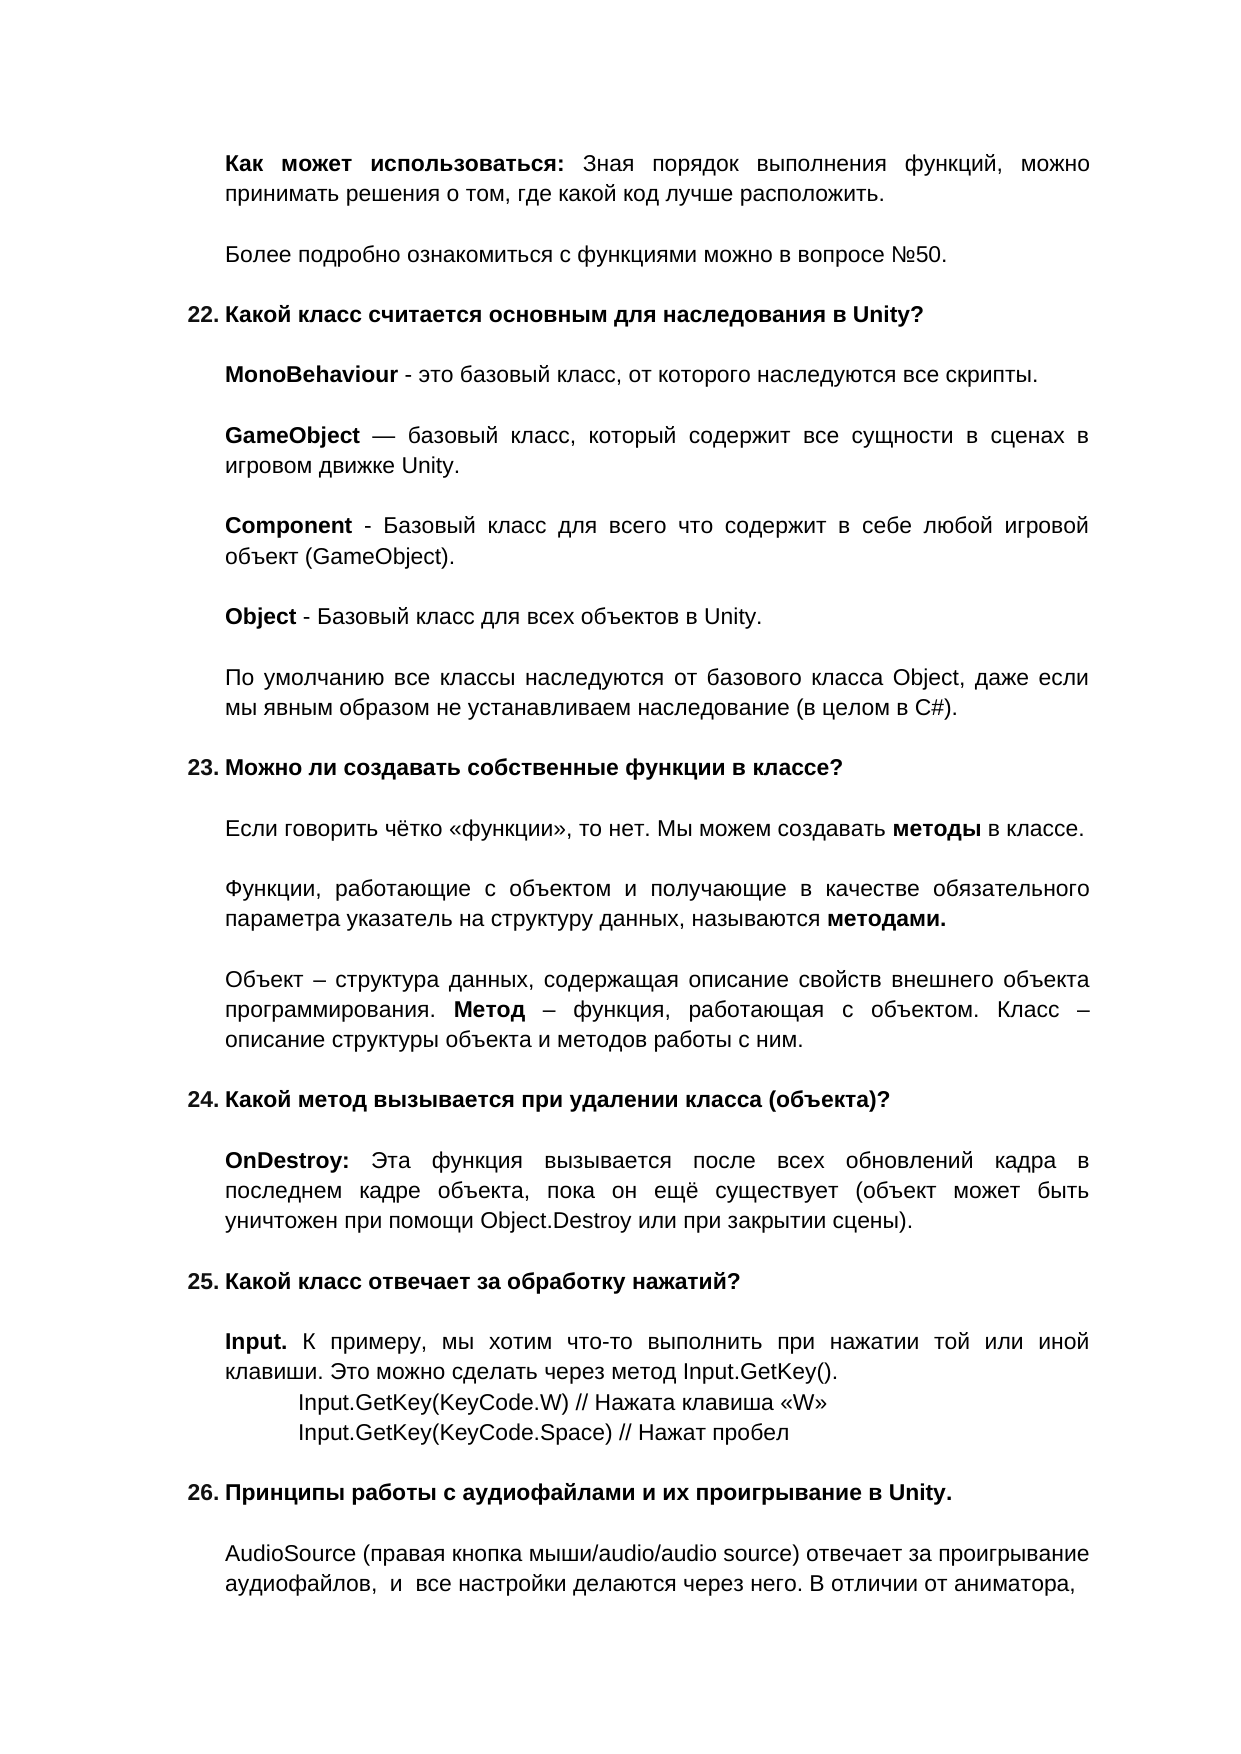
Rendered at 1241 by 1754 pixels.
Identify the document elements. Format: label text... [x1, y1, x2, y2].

text MonoBehaviour - это базовый класс, от которого наследуются все скрипты. [225, 361, 1090, 388]
text OnDestroy: Эта функция вызывается после всех обновлений кадра в последнем кадре объекта, пока он ещё существует (объект может быть уничтожен при помощи Object.Destroy или при закрытии сцены). [225, 1147, 1090, 1234]
text Более подробно ознакомиться с функциями можно в вопросе №50. [150, 241, 1090, 267]
text Если говорить чётко «функции», то нет. Мы можем создавать методы в классе. [225, 814, 1090, 841]
text Как может использоваться: Зная порядок выполнения функций, можно принимать решения о том, где какой код лучше расположить. [225, 150, 1090, 207]
text GameObject — базовый класс, который содержит все сущности в сценах в игровом движке Unity. [225, 422, 1090, 478]
text Функции, работающие с объектом и получающие в качестве обязательного параметра указатель на структуру данных, называются методами. [225, 875, 1090, 932]
text Объект – структура данных, содержащая описание свойств внешнего объекта программирования. Метод – функция, работающая с объектом. Класс – описание структуры объекта и методов работы с ним. [225, 966, 1090, 1052]
list Принципы работы с аудиофайлами и их проигрывание в Unity. [187, 1479, 1090, 1506]
text Object - Базовый класс для всех объектов в Unity. [225, 603, 1090, 629]
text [225, 1509, 1090, 1596]
text Input. К примеру, мы хотим что-то выполнить при нажатии той или иной клавиши. Это можно сделать через метод Input.GetKey(). [225, 1328, 1090, 1385]
list Какой метод вызывается при удалении класса (объекта)? [187, 1086, 1090, 1143]
text Input.GetKey(KeyCode.Space) // Нажат пробел [225, 1419, 1090, 1445]
text По умолчанию все классы наследуются от базового класса Object, даже если мы явным образом не устанавливаем наследование (в целом в C#). [225, 663, 1090, 720]
text Input.GetKey(KeyCode.W) // Нажата клавиша «W» [225, 1388, 1090, 1415]
list Можно ли создавать собственные функции в классе? [187, 754, 1090, 811]
list Какой класс отвечает за обработку нажатий? [187, 1268, 1090, 1324]
text Component - Базовый класс для всего что содержит в себе любой игровой объект (GameObject). [225, 512, 1090, 569]
list Какой класс считается основным для наследования в Unity? [187, 301, 1090, 358]
